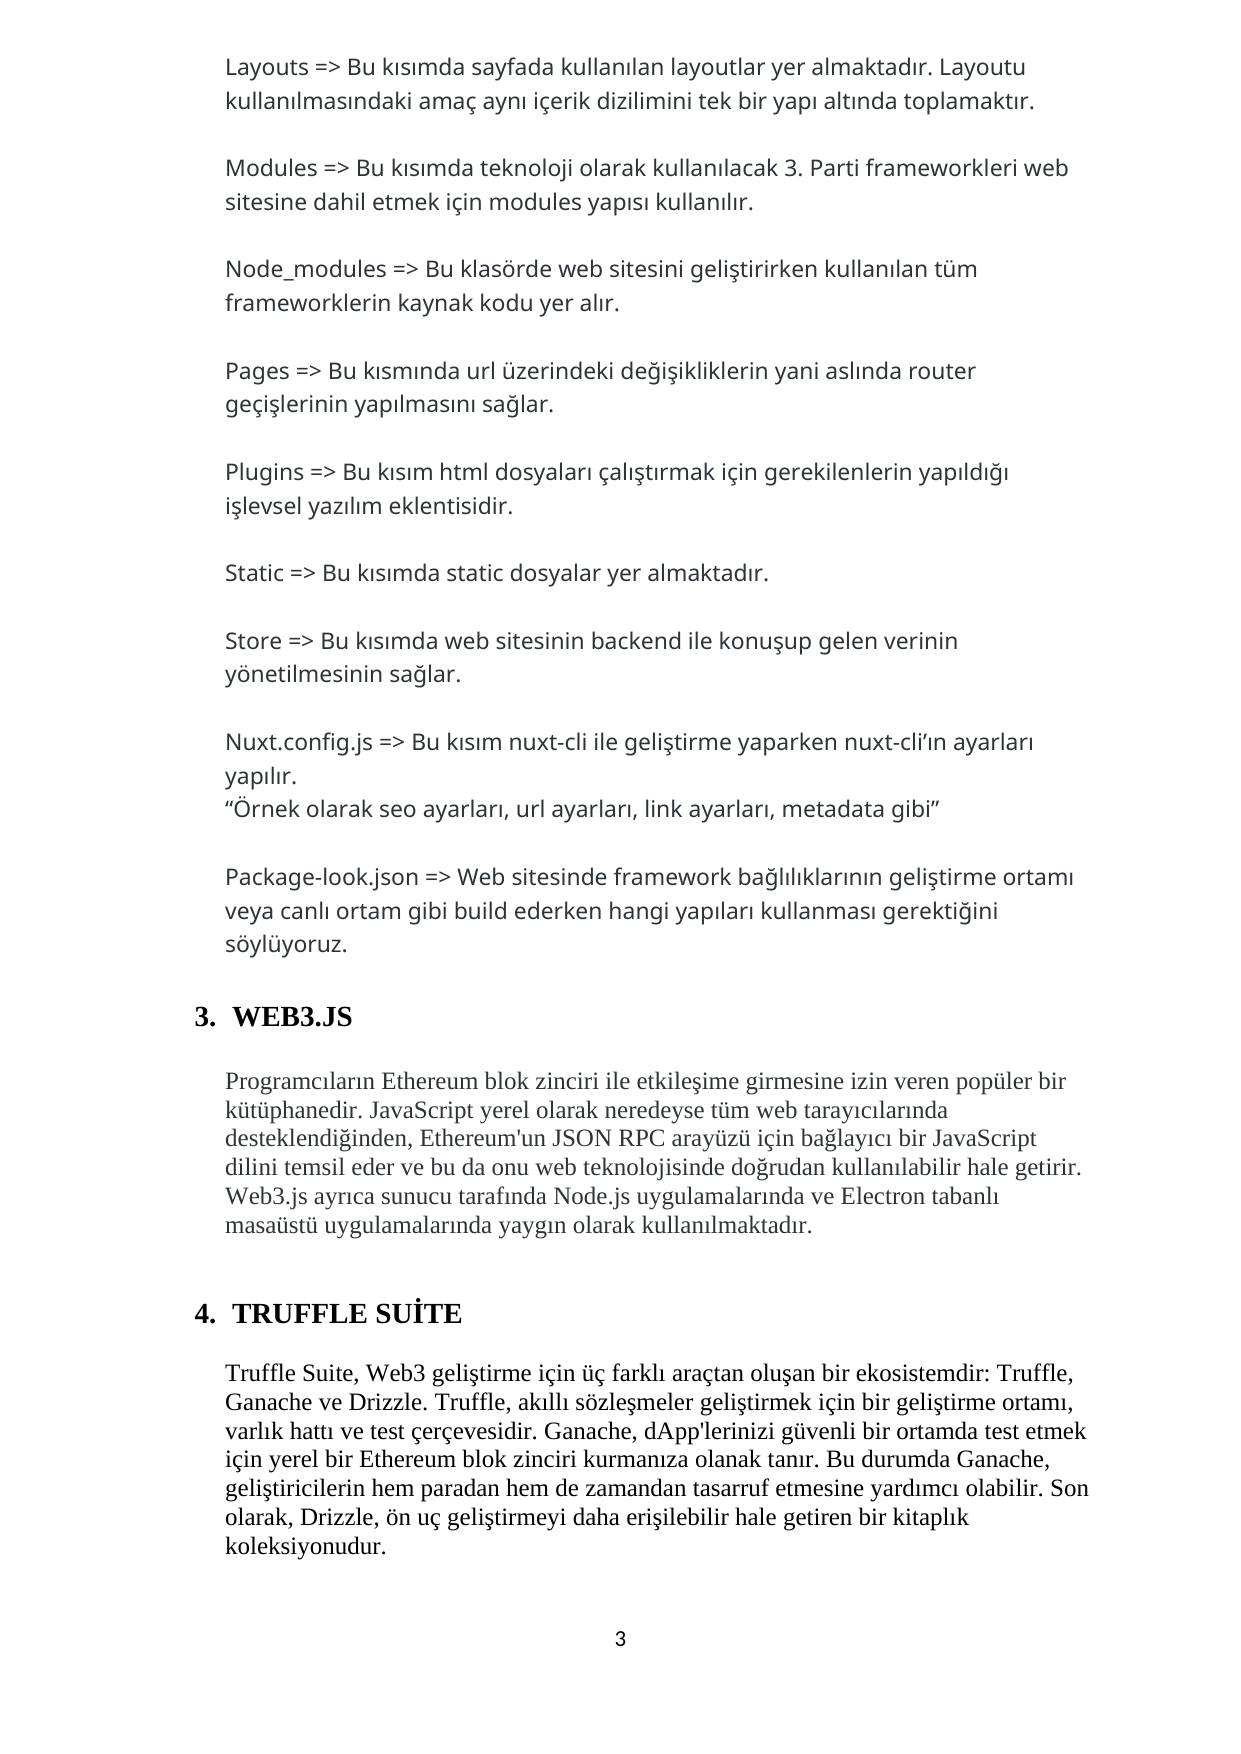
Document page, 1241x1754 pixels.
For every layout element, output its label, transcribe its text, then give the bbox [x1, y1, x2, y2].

list TRUFFLE SUİTE [194, 1296, 1090, 1329]
list Programcıların Ethereum blok zinciri ile etkileşime girmesine izin veren popüler bir kütüphanedir. JavaScript yerel olarak neredeyse tüm web tarayıcılarında desteklendiğinden, Ethereum'un JSON RPC arayüzü için bağlayıcı bir JavaScript dilini temsil eder ve bu da onu web teknolojisinde doğrudan kullanılabilir hale getirir. Web3.js ayrıca sunucu tarafında Node.js uygulamalarında ve Electron tabanlı masaüstü uygulamalarında yaygın olarak kullanılmaktadır. [225, 1066, 1090, 1238]
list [225, 51, 1090, 959]
list Truffle Suite, Web3 geliştirme için üç farklı araçtan oluşan bir ekosistemdir: Truffle, Ganache ve Drizzle. Truffle, akıllı sözleşmeler geliştirmek için bir geliştirme ortamı, varlık hattı ve test çerçevesidir. Ganache, dApp'lerinizi güvenli bir ortamda test etmek için yerel bir Ethereum blok zinciri kurmanıza olanak tanır. Bu durumda Ganache, geliştiricilerin hem paradan hem de zamandan tasarruf etmesine yardımcı olabilir. Son olarak, Drizzle, ön uç geliştirmeyi daha erişilebilir hale getiren bir kitaplık koleksiyonudur. [225, 1358, 1090, 1559]
list WEB3.JS [194, 999, 1090, 1032]
